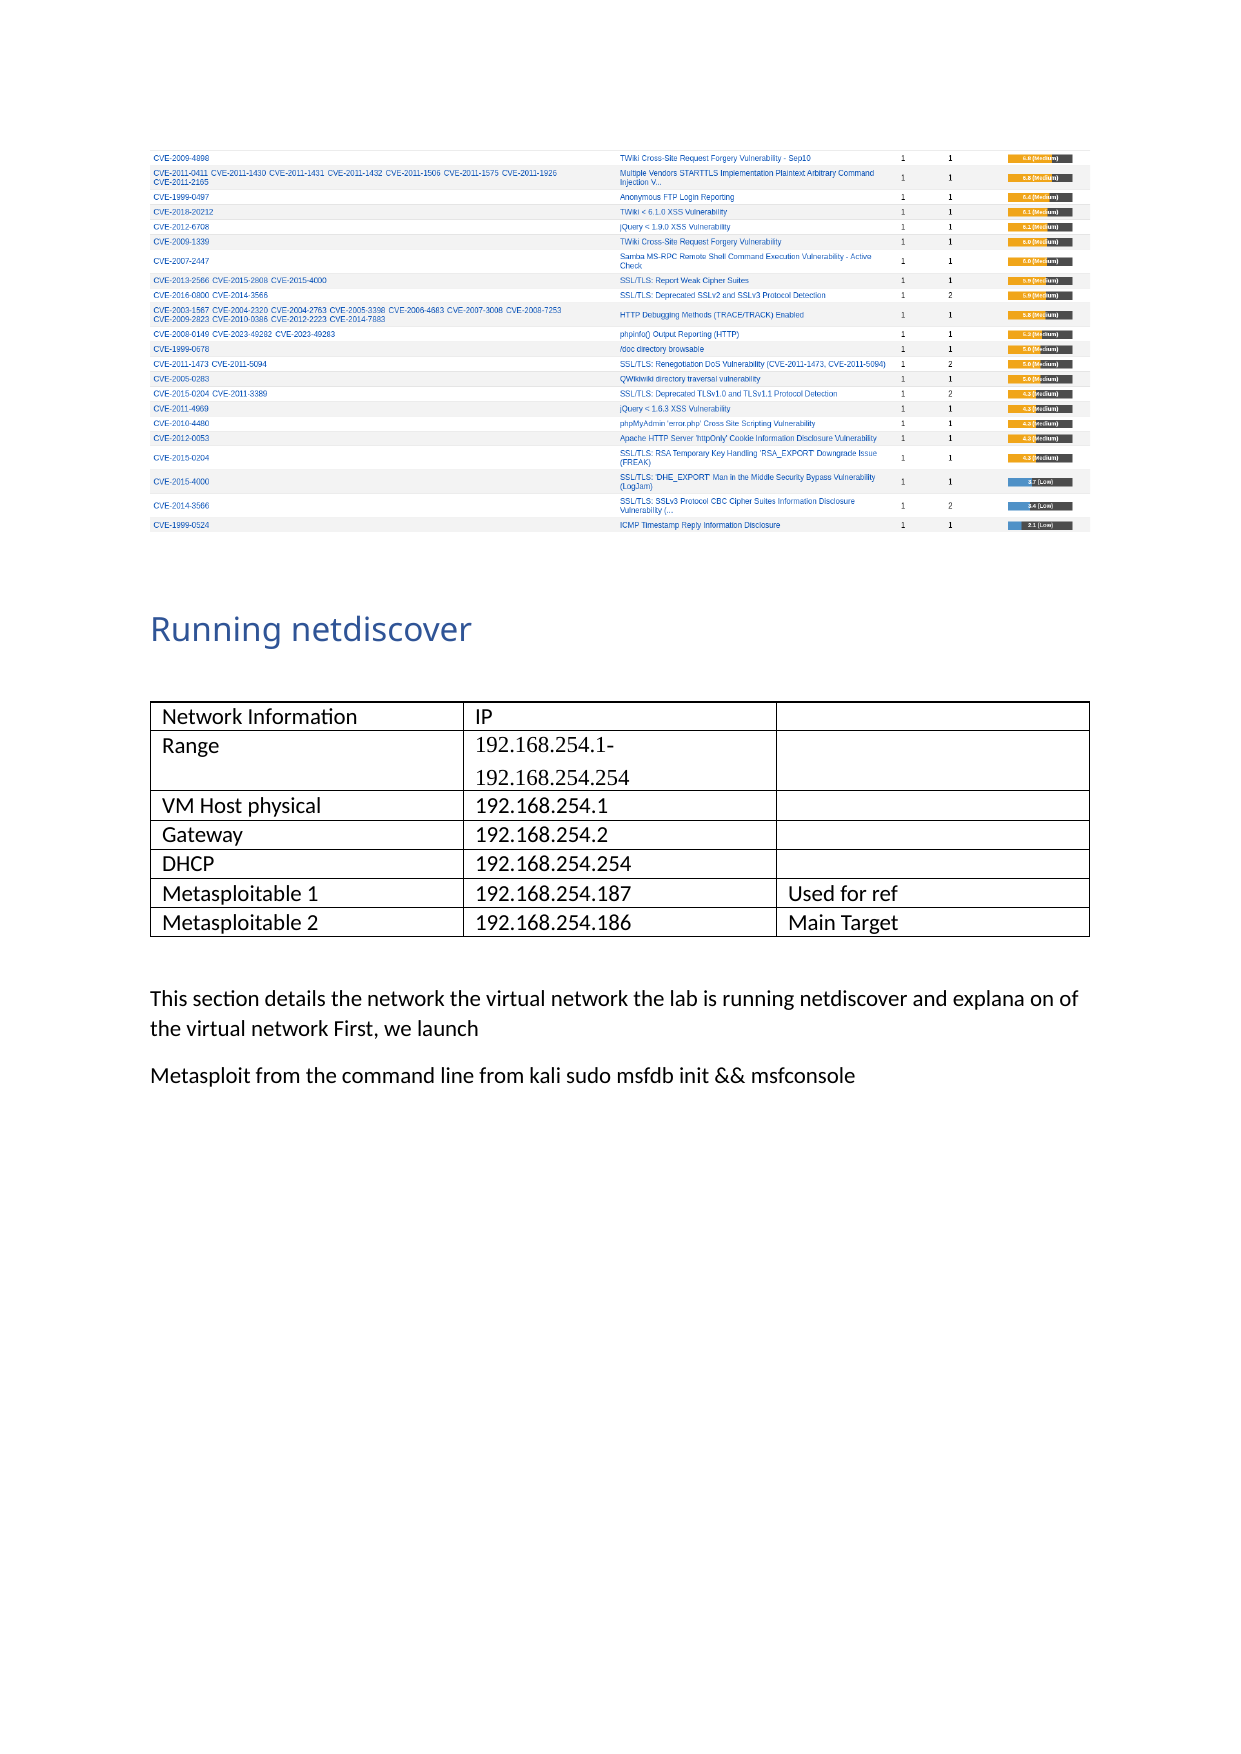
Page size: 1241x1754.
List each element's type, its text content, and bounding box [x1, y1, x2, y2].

table_cell [777, 731, 1089, 790]
table_cell 192.168.254.1- 192.168.254.254 [464, 731, 776, 790]
table_cell [777, 821, 1089, 848]
table_cell DHCP [151, 850, 463, 878]
table_cell Metasploitable 2 [151, 908, 463, 936]
table_cell 192.168.254.186 [464, 908, 776, 936]
table_cell Main Target [777, 908, 1089, 936]
table_cell [777, 850, 1089, 878]
table_cell 192.168.254.254 [464, 850, 776, 878]
table_header Network Information [151, 703, 463, 730]
table_cell 192.168.254.2 [464, 821, 776, 848]
text Metasploit from the command line from kali sudo msfdb init && msfconsole [150, 1061, 1090, 1089]
table_cell Used for ref [777, 879, 1089, 907]
table_cell Gateway [151, 821, 463, 848]
subtitle Running netdiscover [150, 606, 1090, 651]
table_cell 192.168.254.1 [464, 791, 776, 819]
table_header [777, 703, 1089, 730]
table_cell Range [151, 731, 463, 790]
table_header IP [464, 703, 776, 730]
table_cell 192.168.254.187 [464, 879, 776, 907]
table_cell [777, 791, 1089, 819]
table_cell VM Host physical [151, 791, 463, 819]
text This section details the network the virtual network the lab is running netdiscover and explana on of the virtual network First, we launch [150, 984, 1090, 1042]
table_cell Metasploitable 1 [151, 879, 463, 907]
picture [150, 150, 1091, 532]
